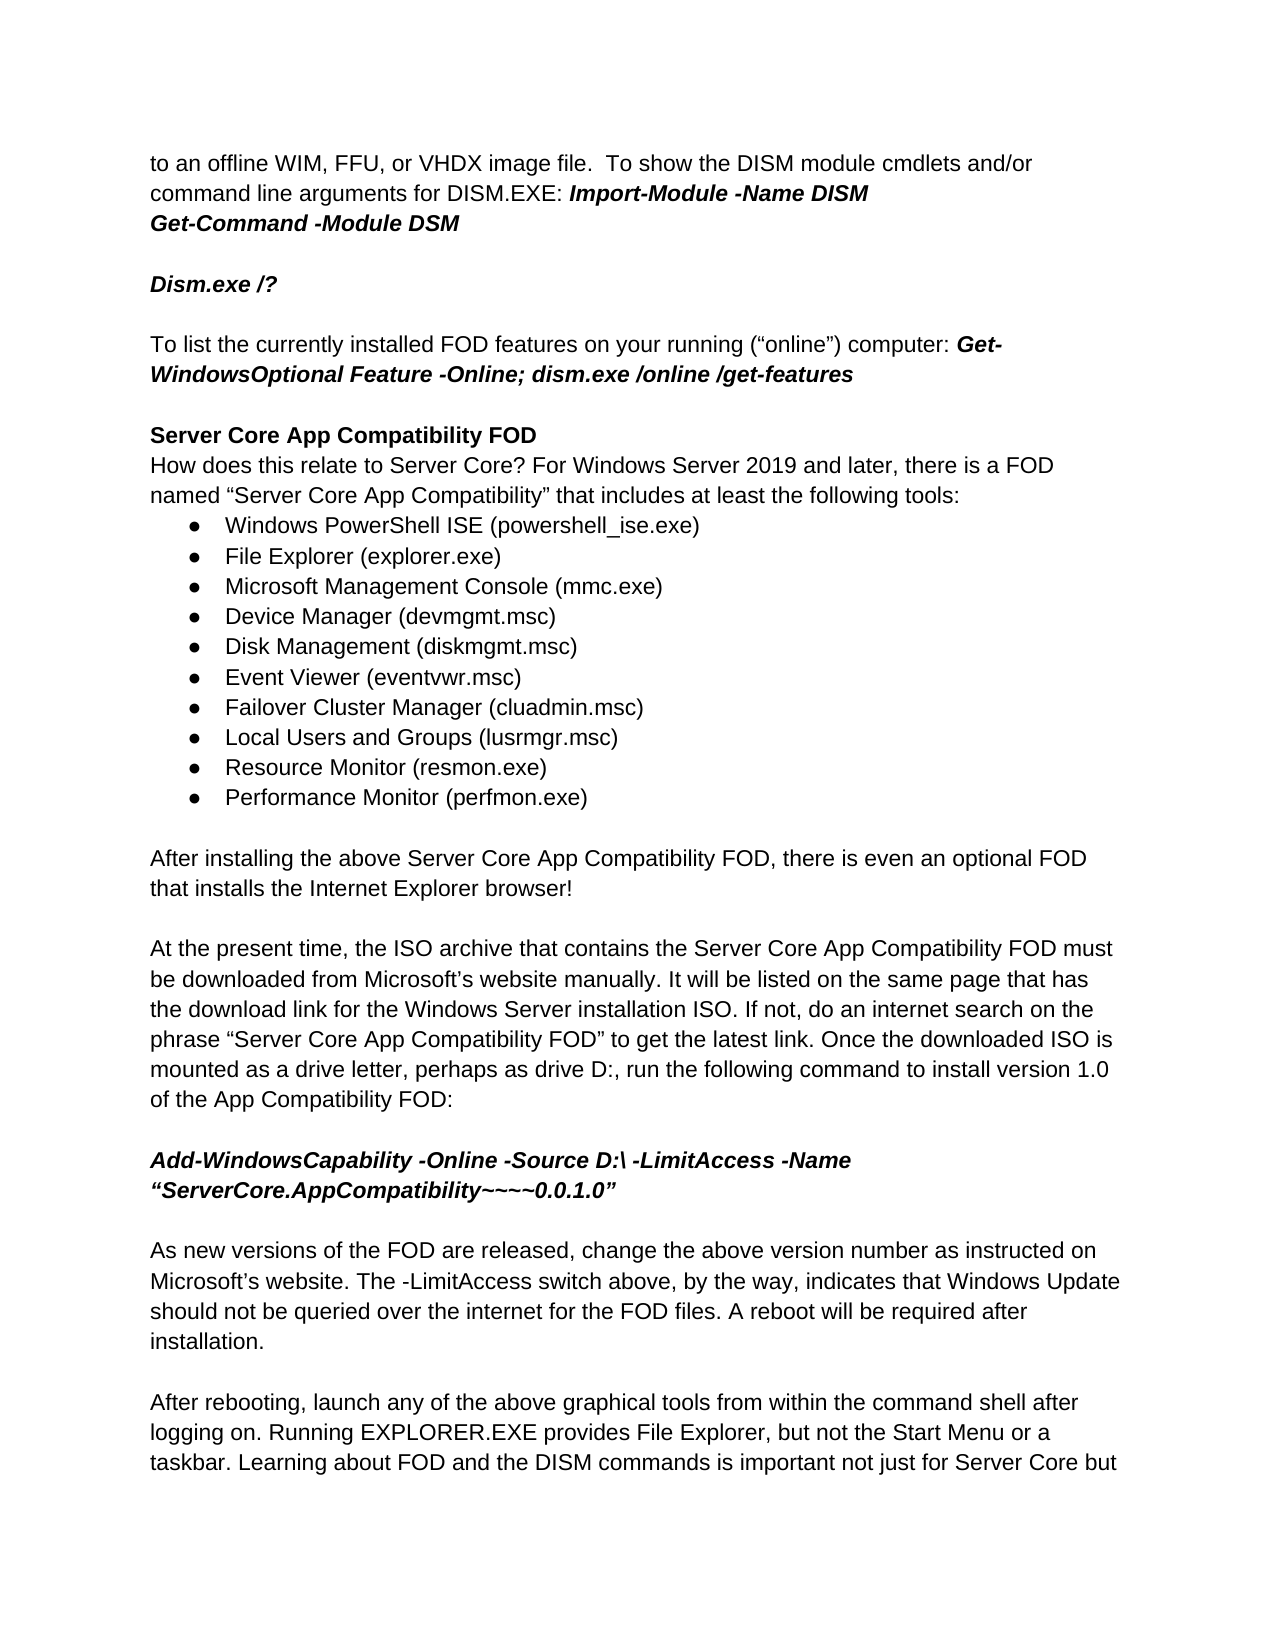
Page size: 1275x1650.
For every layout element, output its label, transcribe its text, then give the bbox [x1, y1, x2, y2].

text Get-Command -Module DSM [150, 210, 1125, 237]
text To list the currently installed FOD features on your running (“online”) computer: Get-WindowsOptional Feature -Online; dism.exe /online /get-features [150, 331, 1125, 388]
list File Explorer (explorer.exe) [187, 543, 1125, 569]
list Disk Management (diskmgmt.msc) [187, 633, 1125, 660]
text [150, 150, 1125, 207]
list Event Viewer (eventvwr.msc) [187, 663, 1125, 690]
list Device Manager (devmgmt.msc) [187, 603, 1125, 629]
list Microsoft Management Console (mmc.exe) [187, 573, 1125, 599]
list Resource Monitor (resmon.exe) [187, 754, 1125, 781]
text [150, 1388, 1125, 1475]
text After installing the above Server Core App Compatibility FOD, there is even an optional FOD that installs the Internet Explorer browser! [150, 845, 1125, 901]
text At the present time, the ISO archive that contains the Server Core App Compatibility FOD must be downloaded from Microsoft’s website manually. It will be listed on the same page that has the download link for the Windows Server installation ISO. If not, do an internet search on the phrase “Server Core App Compatibility FOD” to get the latest link. Once the downloaded ISO is mounted as a drive letter, perhaps as drive D:, run the following command to install version 1.0 of the App Compatibility FOD: [150, 935, 1125, 1113]
text Server Core App Compatibility FOD [150, 422, 1125, 448]
list Local Users and Groups (lusrmgr.msc) [187, 724, 1125, 750]
text Dism.exe /? [150, 271, 1125, 297]
text Add-WindowsCapability -Online -Source D:\ -LimitAccess -Name “ServerCore.AppCompatibility~~~~0.0.1.0” [150, 1147, 1125, 1203]
text As new versions of the FOD are released, change the above version number as instructed on Microsoft’s website. The -LimitAccess switch above, by the way, indicates that Windows Update should not be queried over the internet for the FOD files. A reboot will be required after installation. [150, 1237, 1125, 1354]
list Performance Monitor (perfmon.exe) [187, 784, 1125, 811]
list Failover Cluster Manager (cluadmin.msc) [187, 694, 1125, 720]
list Windows PowerShell ISE (powershell_ise.exe) [187, 512, 1125, 539]
text How does this relate to Server Core? For Windows Server 2019 and later, there is a FOD named “Server Core App Compatibility” that includes at least the following tools: [150, 452, 1125, 509]
